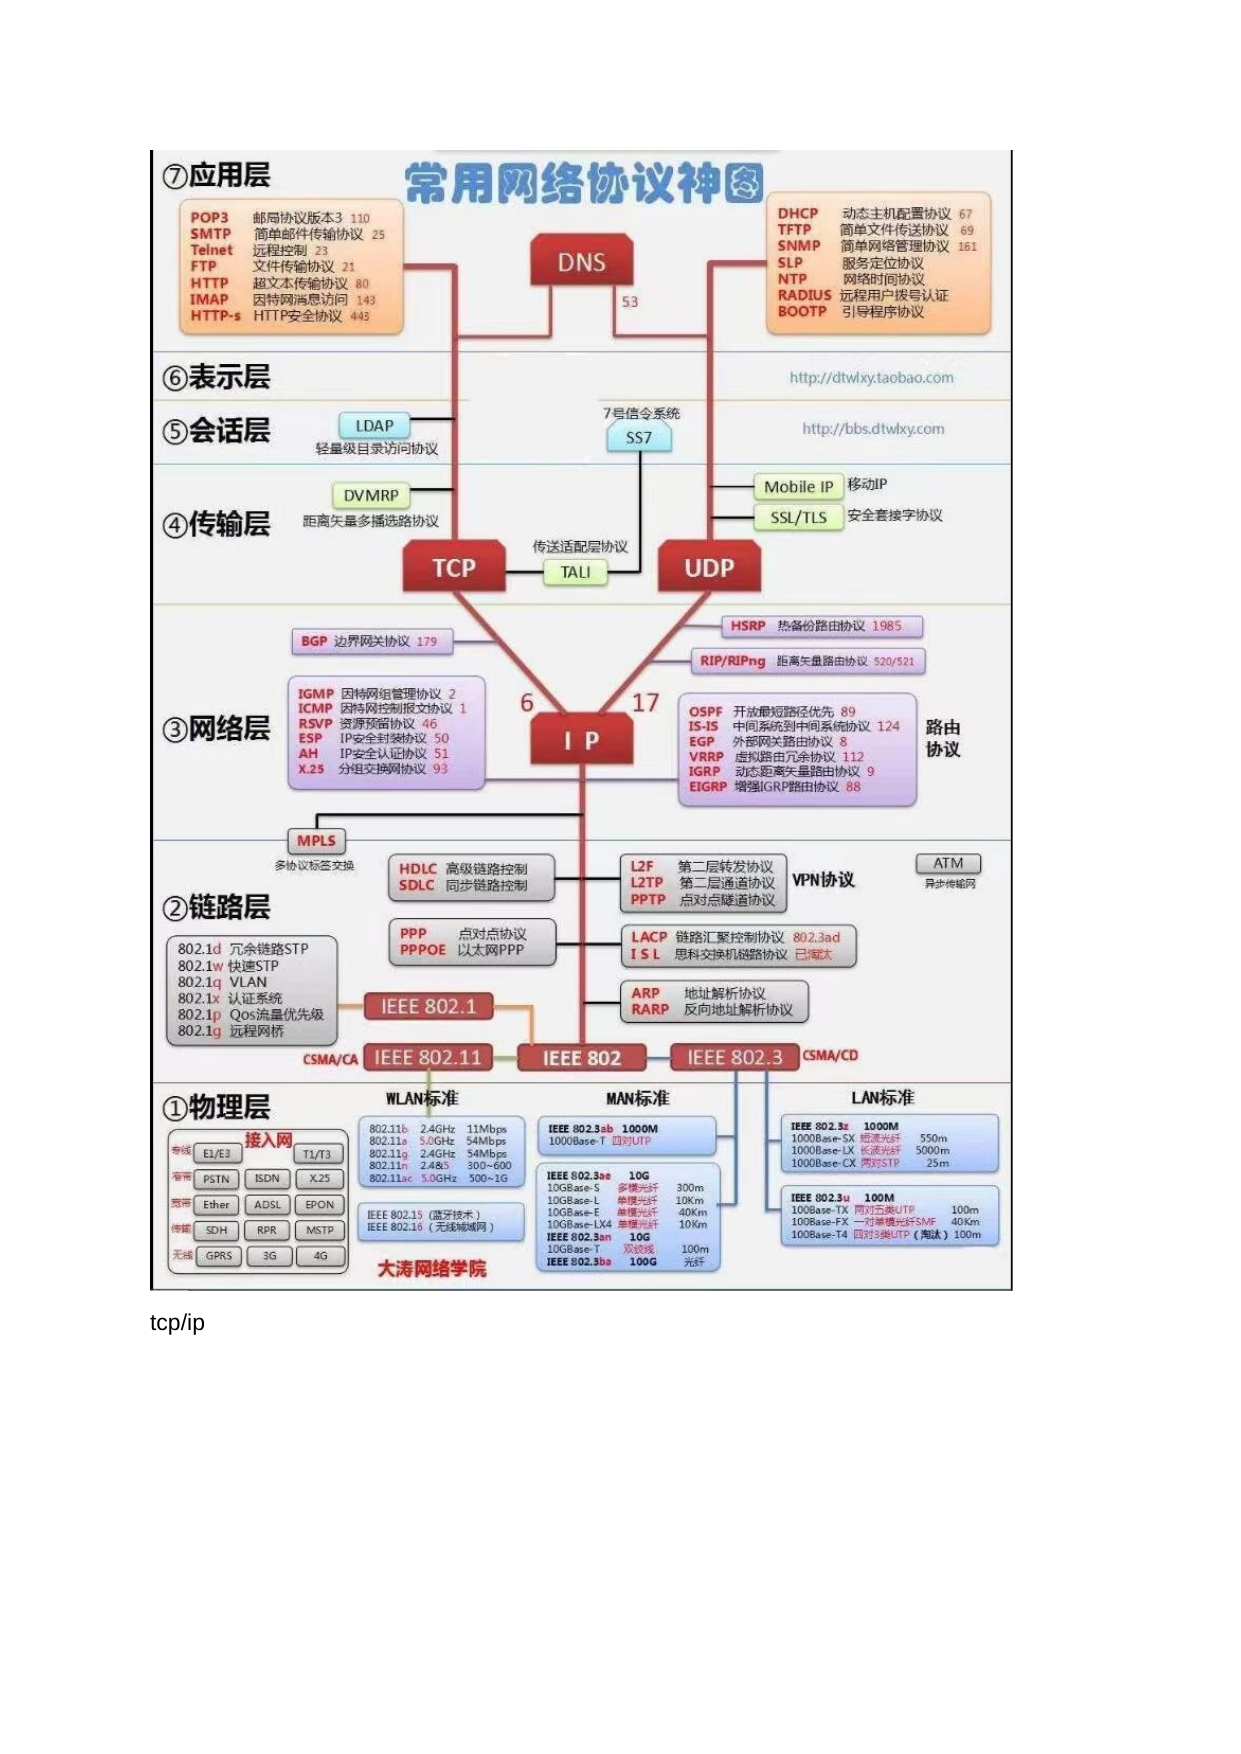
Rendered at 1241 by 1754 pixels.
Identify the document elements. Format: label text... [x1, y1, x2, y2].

picture [150, 150, 1013, 1291]
text tcp/ip [150, 1309, 1090, 1335]
